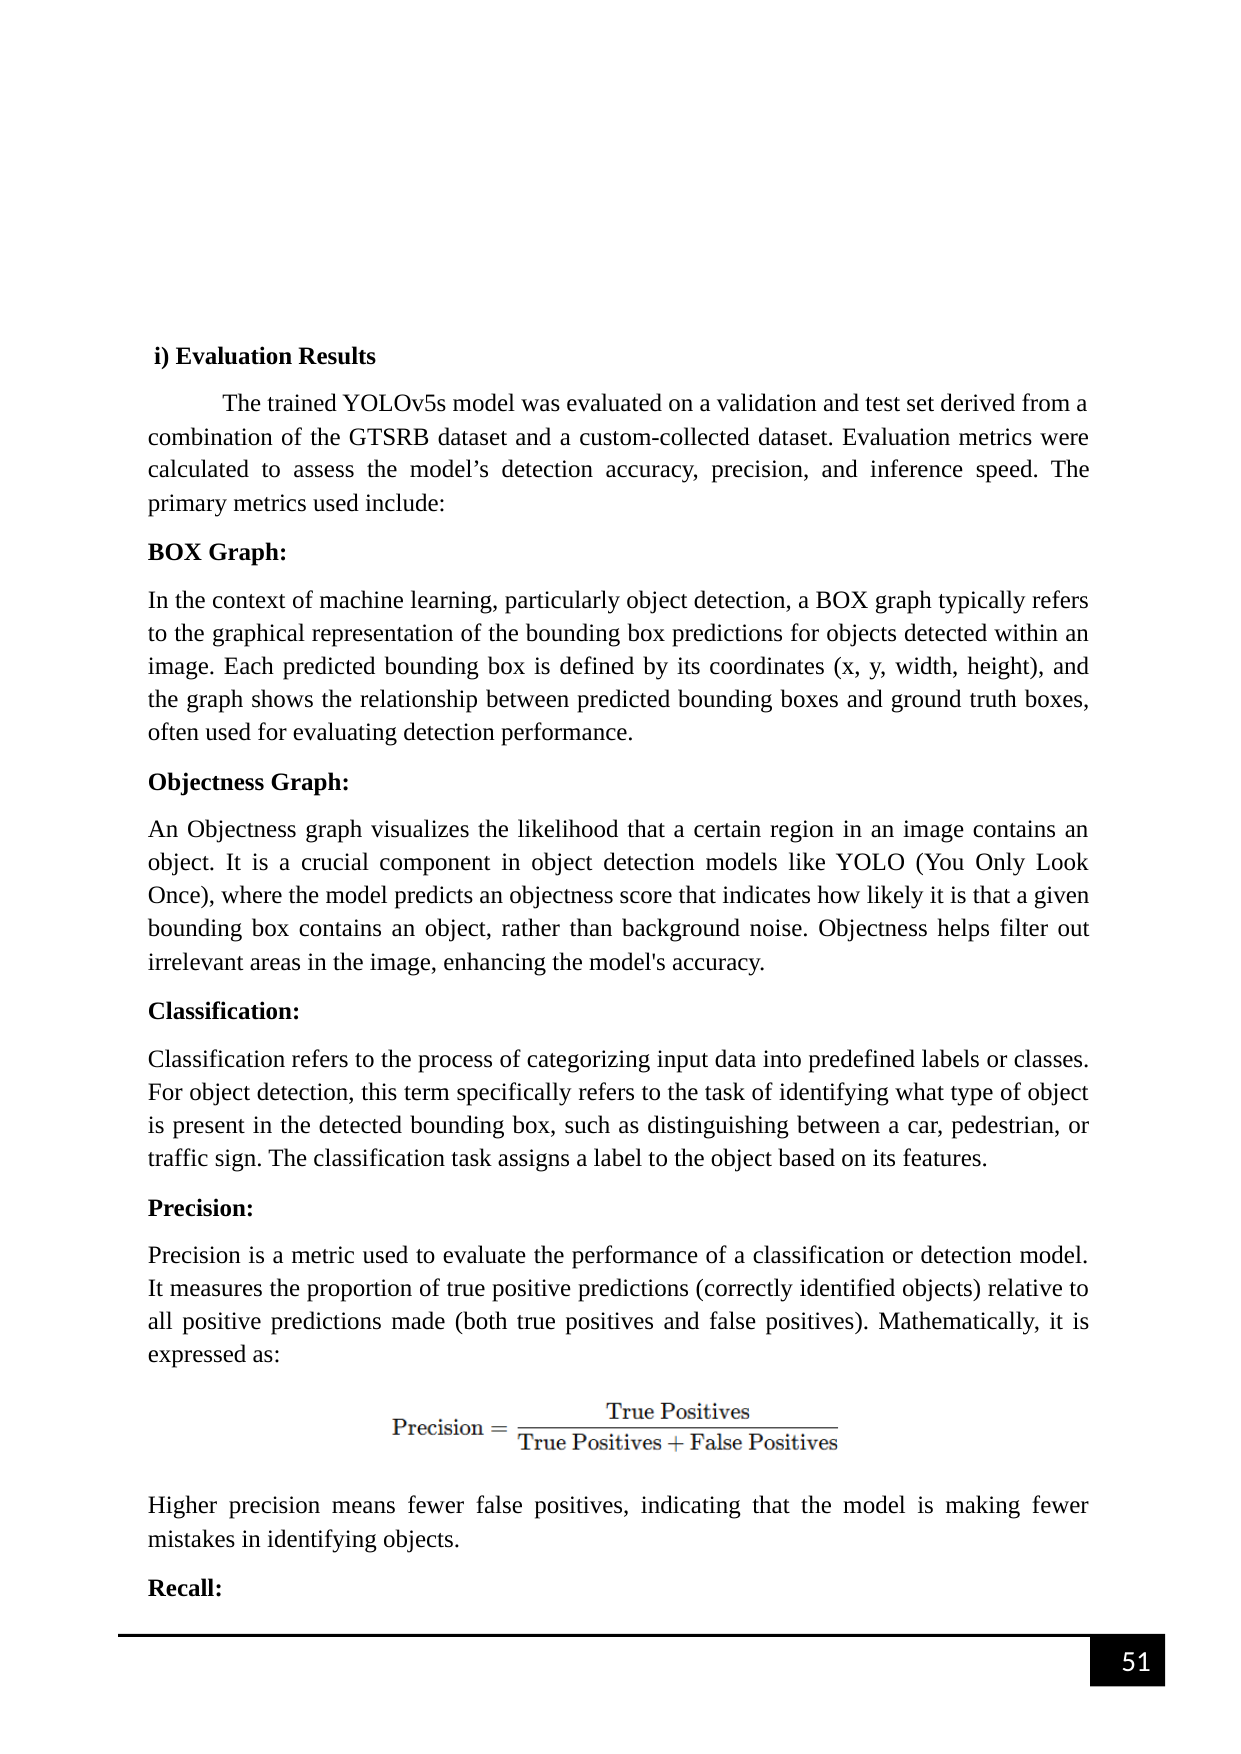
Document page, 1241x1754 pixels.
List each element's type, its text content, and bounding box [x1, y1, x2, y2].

text Higher precision means fewer false positives, indicating that the model is making fewer mistakes in identifying objects. [148, 1491, 1090, 1552]
text Classification refers to the process of categorizing input data into predefined labels or classes. For object detection, this term specifically refers to the task of identifying what type of object is present in the detected bounding box, such as distinguishing between a car, pedestrian, or traffic sign. The classification task assigns a label to the object based on its features. [148, 1044, 1090, 1172]
text Classification: [148, 996, 1090, 1025]
text The trained YOLOv5s model was evaluated on a validation and test set derived from a combination of the GTSRB dataset and a custom-collected dataset. Evaluation metrics were calculated to assess the model’s detection accuracy, precision, and inference speed. The primary metrics used include: [148, 388, 1090, 516]
text i) Evaluation Results [148, 341, 1090, 369]
text An Objectness graph visualizes the likelihood that a certain region in an image contains an object. It is a crucial component in object detection models like YOLO (You Only Look Once), where the model predicts an objectness score that indicates how likely it is that a given bounding box contains an object, rather than background noise. Objectness helps filter out irrelevant areas in the image, enhancing the model's accuracy. [148, 814, 1090, 975]
text Objectness Graph: [148, 767, 1090, 796]
text Recall: [148, 1573, 1090, 1602]
text Precision is a metric used to evaluate the performance of a classification or detection model. It measures the proportion of true positive predictions (correctly identified objects) relative to all positive predictions made (both true positives and false positives). Mathematically, it is expressed as: [148, 1240, 1090, 1368]
picture [366, 1389, 872, 1472]
text BOX Graph: [148, 537, 1090, 566]
text In the context of machine learning, particularly object detection, a BOX graph typically refers to the graphical representation of the bounding box predictions for objects detected within an image. Each predicted bounding box is defined by its coordinates (x, y, width, height), and the graph shows the relationship between predicted bounding boxes and ground truth boxes, often used for evaluating detection performance. [148, 585, 1090, 746]
text Precision: [148, 1193, 1090, 1221]
